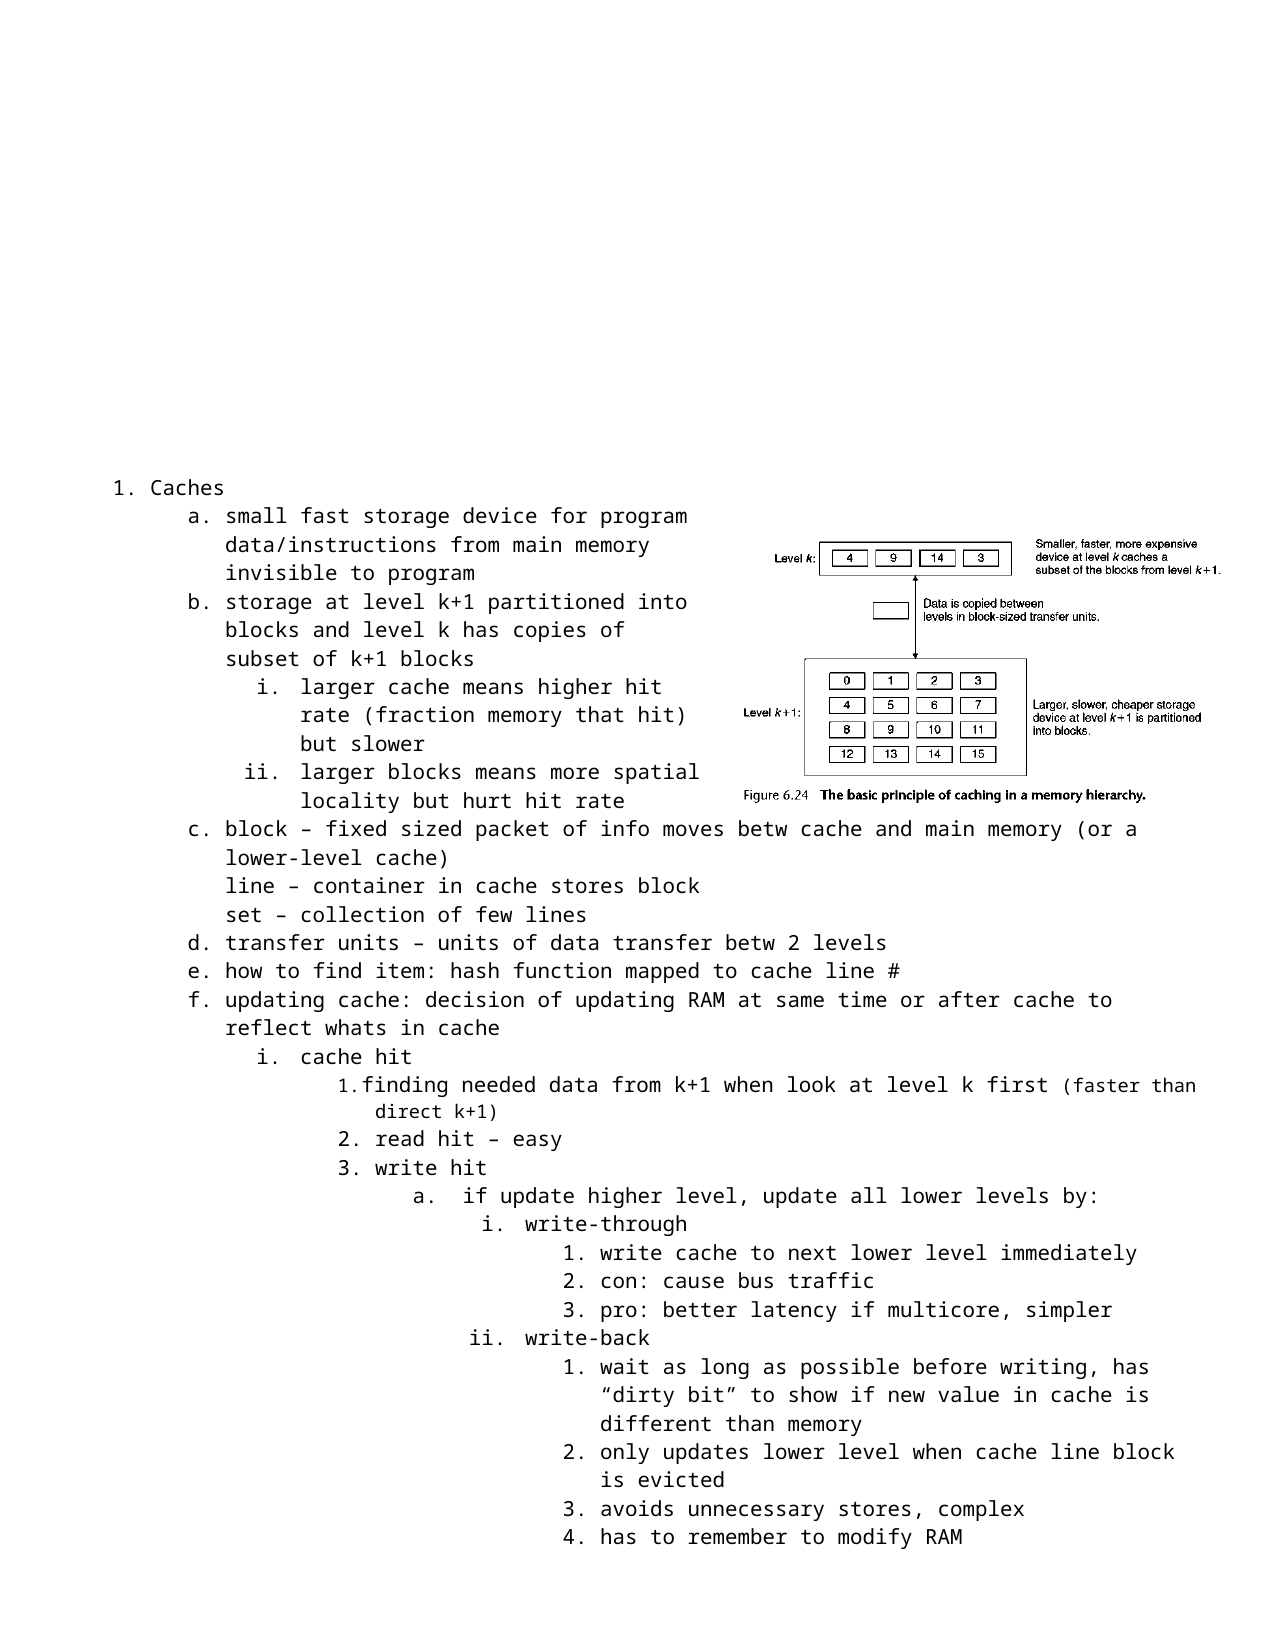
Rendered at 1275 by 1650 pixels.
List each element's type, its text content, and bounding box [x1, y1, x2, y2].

list write-back [506, 1323, 1200, 1352]
list set – collection of few lines [225, 900, 1200, 928]
list write hit [337, 1153, 1200, 1181]
list if update higher level, update all lower levels by: [412, 1181, 1200, 1209]
list Caches [112, 473, 1200, 502]
list has to remember to modify RAM [562, 1522, 1200, 1551]
list finding needed data from k+1 when look at level k first (faster than direct k+1) [337, 1070, 1200, 1124]
list line – container in cache stores block [225, 871, 1200, 900]
list con: cause bus traffic [562, 1266, 1200, 1295]
list small fast storage device for program data/instructions from main memory invisible to program [187, 502, 1200, 587]
list wait as long as possible before writing, has “dirty bit” to show if new value in cache is different than memory [562, 1352, 1200, 1437]
list avoids unnecessary stores, complex [562, 1494, 1200, 1522]
list write cache to next lower level immediately [562, 1238, 1200, 1266]
list only updates lower level when cache line block is evicted [562, 1437, 1200, 1494]
list transfer units – units of data transfer betw 2 levels [187, 928, 1200, 957]
list read hit – easy [337, 1124, 1200, 1153]
list block – fixed sized packet of info moves betw cache and main memory (or a lower-level cache) [187, 814, 1200, 871]
list write-through [506, 1209, 1200, 1238]
list cache hit [281, 1042, 1200, 1070]
list larger cache means higher hit rate (fraction memory that hit) but slower [281, 672, 723, 757]
list storage at level k+1 partitioned into blocks and level k has copies of subset of k+1 blocks [187, 587, 723, 672]
list updating cache: decision of updating RAM at same time or after cache to reflect whats in cache [187, 985, 1200, 1042]
list how to find item: hash function mapped to cache line # [187, 957, 1200, 985]
list pro: better latency if multicore, simpler [562, 1295, 1200, 1323]
list larger blocks means more spatial locality but hurt hit rate [281, 757, 1200, 814]
